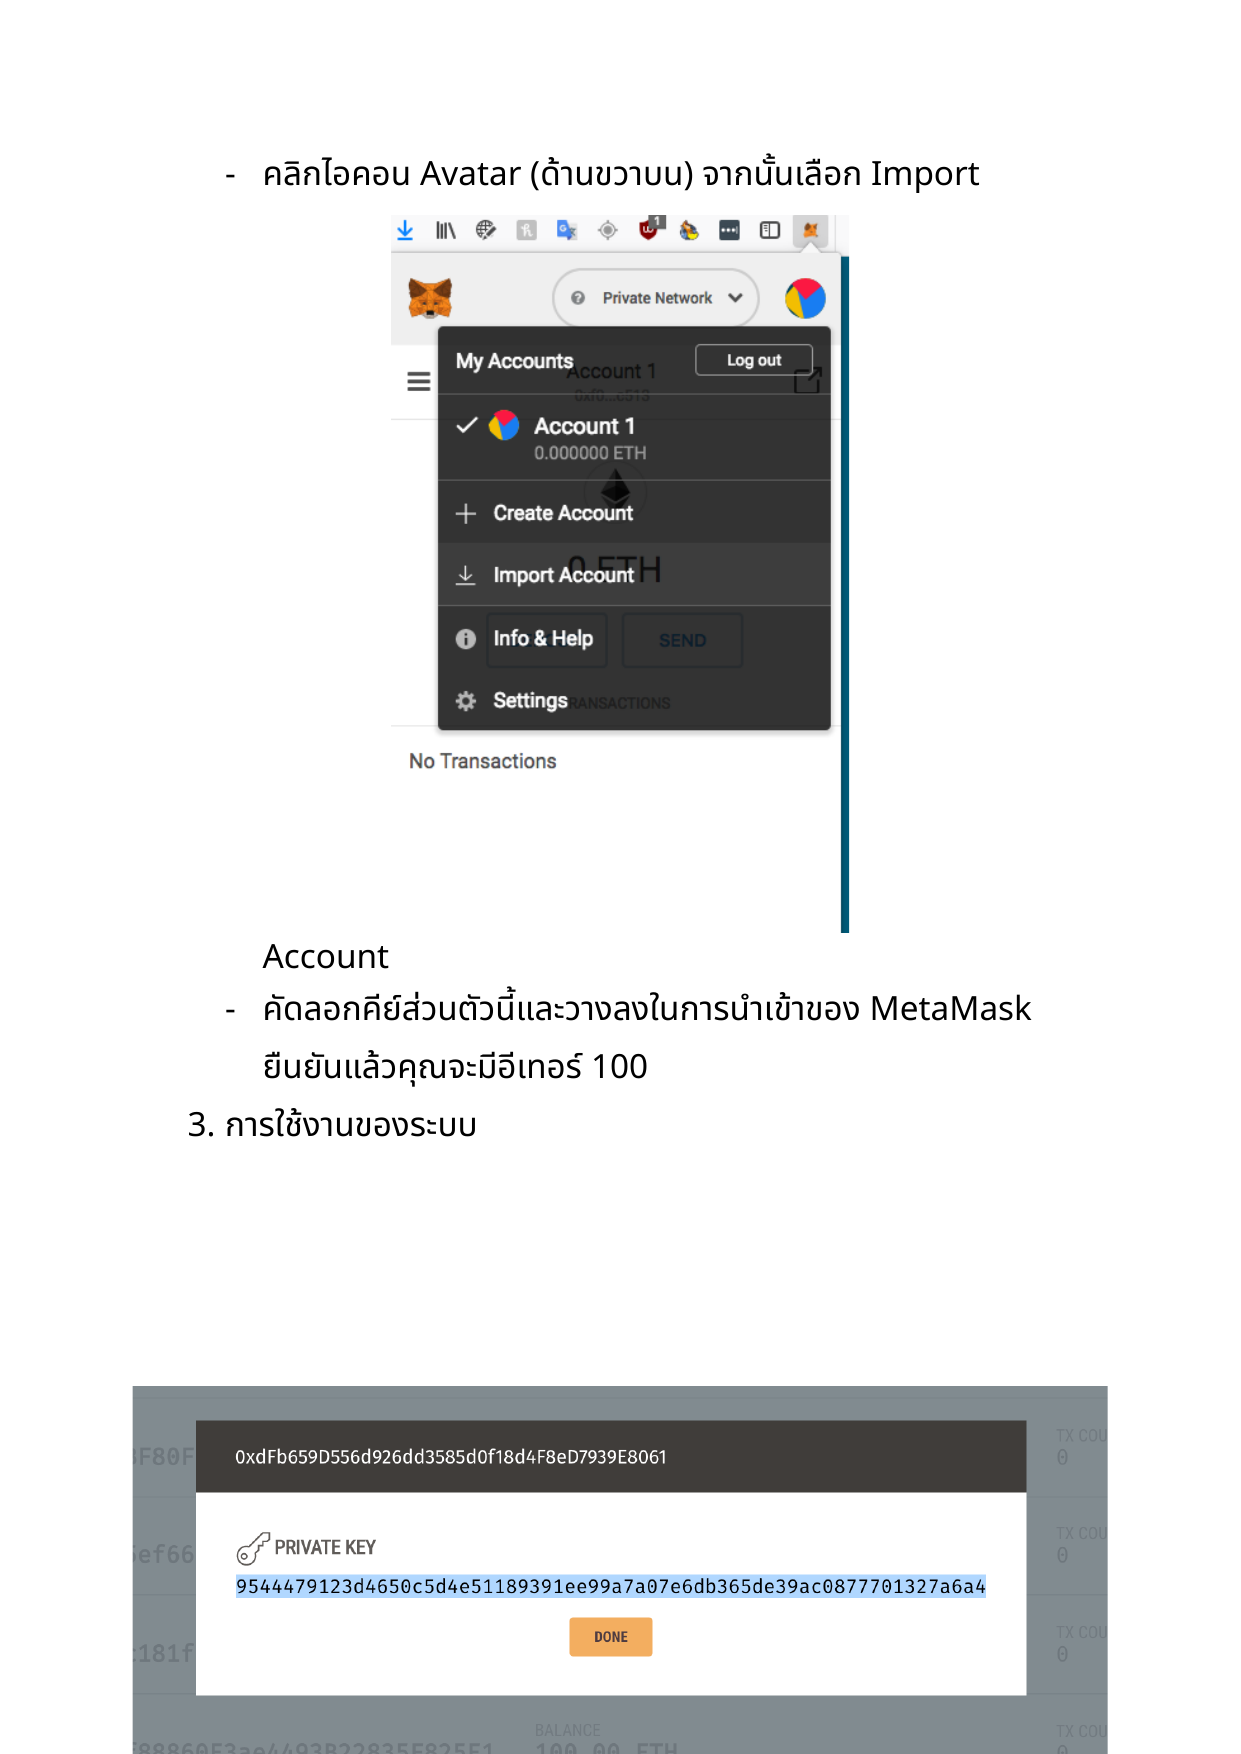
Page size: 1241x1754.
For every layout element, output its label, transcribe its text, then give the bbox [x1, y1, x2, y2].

list คัดลอกคีย์ส่วนตัวนี้และวางลงในการนำเข้าของ MetaMask ยืนยันแล้วคุณจะมีอีเทอร์ 100 [225, 985, 1090, 1093]
list การใช้งานของระบบ [187, 1101, 1090, 1152]
picture [391, 215, 850, 933]
picture [132, 1386, 1108, 1754]
